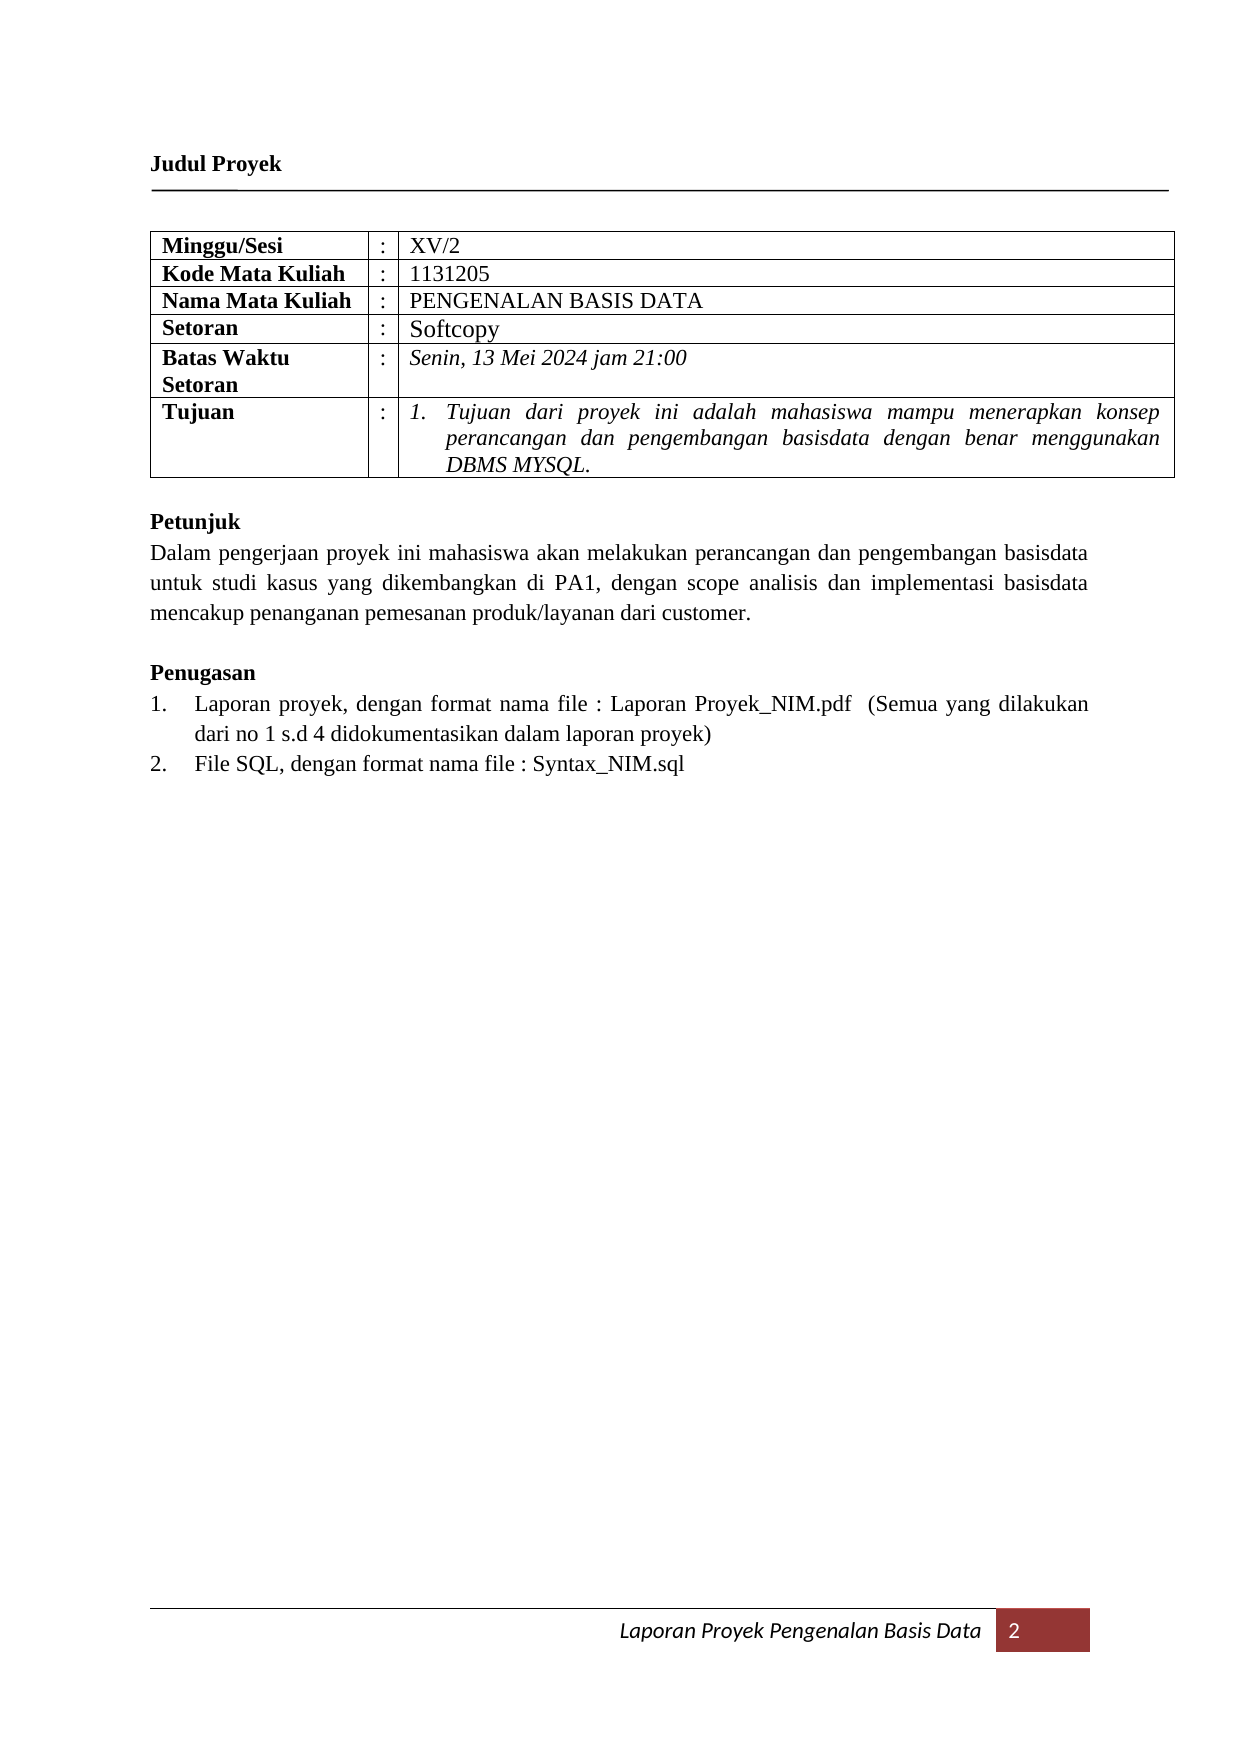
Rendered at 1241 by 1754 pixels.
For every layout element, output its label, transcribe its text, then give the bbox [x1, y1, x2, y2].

table_header Minggu/Sesi [151, 232, 368, 259]
list File SQL, dengan format nama file : Syntax_NIM.sql [150, 750, 1090, 776]
table_cell Tujuan [151, 398, 368, 477]
table_cell 1131205 [399, 260, 1174, 286]
text Petunjuk [150, 508, 1090, 535]
table_cell : [369, 398, 398, 477]
table_header : [369, 232, 398, 259]
table_cell : [369, 315, 398, 343]
text Dalam pengerjaan proyek ini mahasiswa akan melakukan perancangan dan pengembangan basisdata untuk studi kasus yang dikembangkan di PA1, dengan scope analisis dan implementasi basisdata mencakup penanganan pemesanan produk/layanan dari customer. [150, 538, 1090, 625]
table_cell Batas Waktu Setoran [151, 344, 368, 397]
text Penugasan [150, 659, 1090, 686]
table_cell : [369, 344, 398, 397]
table_cell Kode Mata Kuliah [151, 260, 368, 286]
table_cell : [369, 260, 398, 286]
table_cell Nama Mata Kuliah [151, 287, 368, 313]
table_header XV/2 [399, 232, 1174, 259]
table_cell Tujuan dari proyek ini adalah mahasiswa mampu menerapkan konsep perancangan dan pengembangan basisdata dengan benar menggunakan DBMS MYSQL. [399, 398, 1174, 477]
table_cell Senin, 13 Mei 2024 jam 21:00 [399, 344, 1174, 397]
table_cell Setoran [151, 315, 368, 343]
table_cell Softcopy [399, 315, 1174, 343]
table_cell PENGENALAN BASIS DATA [399, 287, 1174, 313]
table_cell : [369, 287, 398, 313]
text Judul Proyek [150, 150, 1090, 176]
list Laporan proyek, dengan format nama file : Laporan Proyek_NIM.pdf (Semua yang dilakukan dari no 1 s.d 4 didokumentasikan dalam laporan proyek) [150, 689, 1090, 746]
